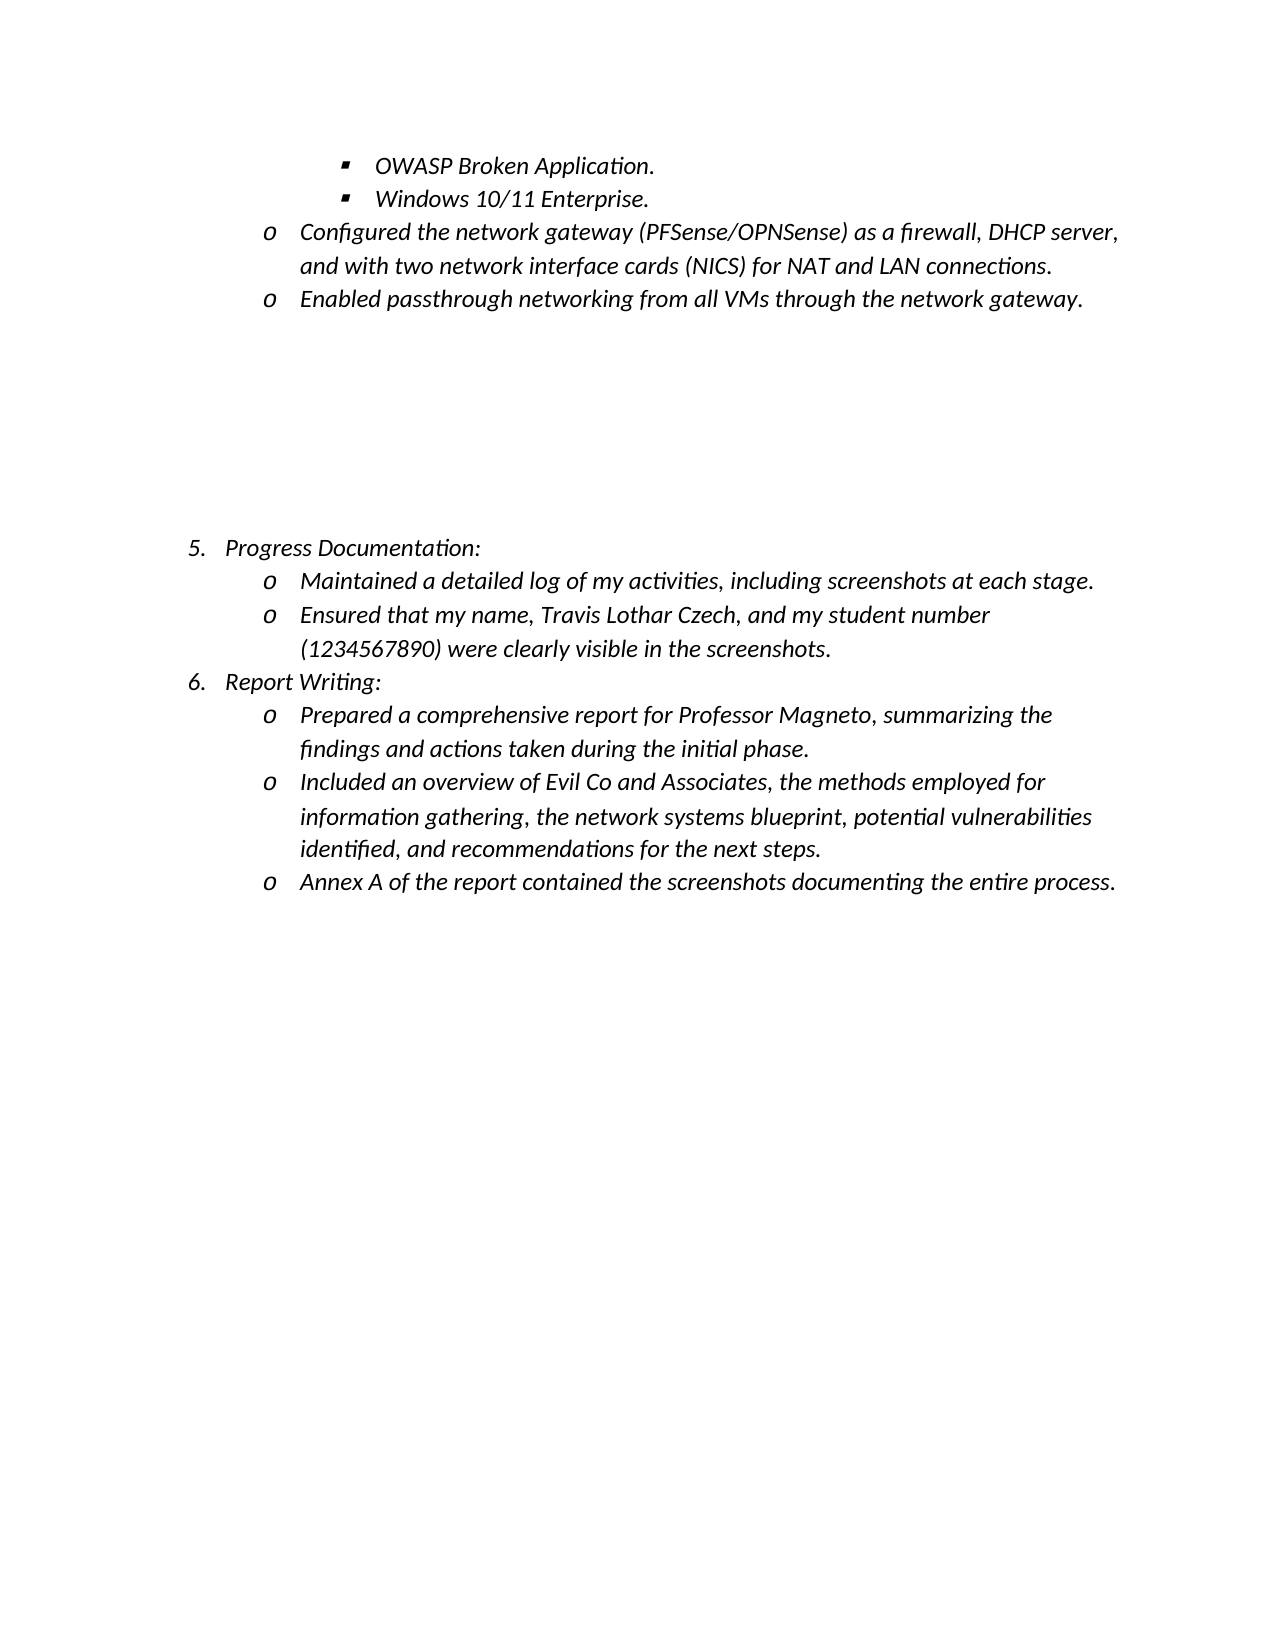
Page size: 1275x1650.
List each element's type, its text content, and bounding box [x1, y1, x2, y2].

list Included an overview of Evil Co and Associates, the methods employed for information gathering, the network systems blueprint, potential vulnerabilities identified, and recommendations for the next steps. [262, 766, 1125, 864]
list Maintained a detailed log of my activities, including screenshots at each stage. [262, 565, 1125, 597]
list Annex A of the report contained the screenshots documenting the entire process. [262, 866, 1125, 898]
list Progress Documentation: [187, 532, 1125, 563]
list OWASP Broken Application. [337, 150, 1125, 181]
list Configured the network gateway (PFSense/OPNSense) as a firewall, DHCP server, and with two network interface cards (NICS) for NAT and LAN connections. [262, 216, 1125, 281]
list Windows 10/11 Enterprise. [337, 183, 1125, 213]
list Prepared a comprehensive report for Professor Magneto, summarizing the findings and actions taken during the initial phase. [262, 699, 1125, 764]
list Ensured that my name, Travis Lothar Czech, and my student number (1234567890) were clearly visible in the screenshots. [262, 599, 1125, 664]
list Report Writing: [187, 666, 1125, 697]
list Enabled passthrough networking from all VMs through the network gateway. [262, 283, 1125, 315]
